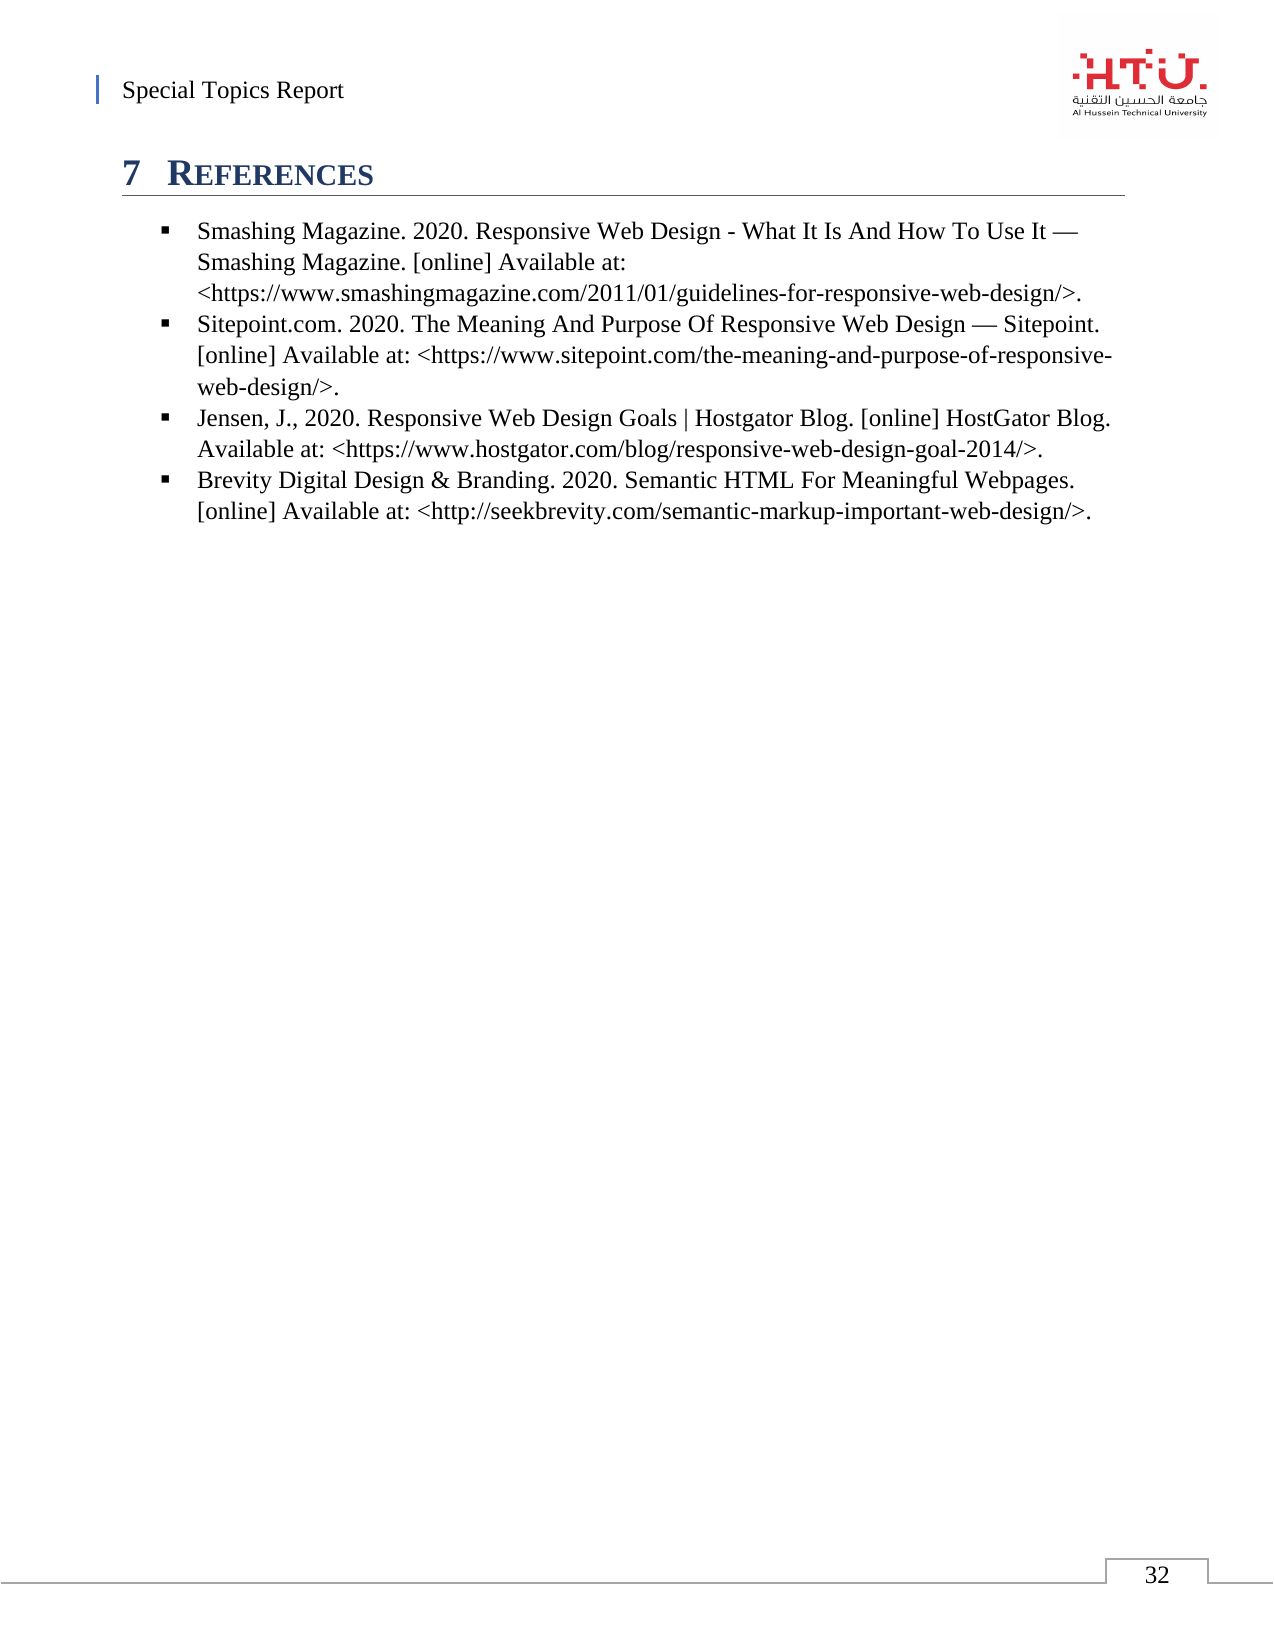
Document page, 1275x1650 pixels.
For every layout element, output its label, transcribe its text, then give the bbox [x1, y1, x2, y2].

subtitle References [122, 150, 1125, 195]
picture [1057, 11, 1222, 139]
list Jensen, J., 2020. Responsive Web Design Goals | Hostgator Blog. [online] HostGator Blog. Available at: <https://www.hostgator.com/blog/responsive-web-design-goal-2014/>. [159, 403, 1125, 462]
list Brevity Digital Design & Branding. 2020. Semantic HTML For Meaningful Webpages. [online] Available at: <http://seekbrevity.com/semantic-markup-important-web-design/>. [159, 465, 1125, 524]
list Sitepoint.com. 2020. The Meaning And Purpose Of Responsive Web Design — Sitepoint. [online] Available at: <https://www.sitepoint.com/the-meaning-and-purpose-of-responsive-web-design/>. [159, 309, 1125, 400]
list Smashing Magazine. 2020. Responsive Web Design - What It Is And How To Use It — Smashing Magazine. [online] Available at: <https://www.smashingmagazine.com/2011/01/guidelines-for-responsive-web-design/>. [159, 216, 1125, 307]
